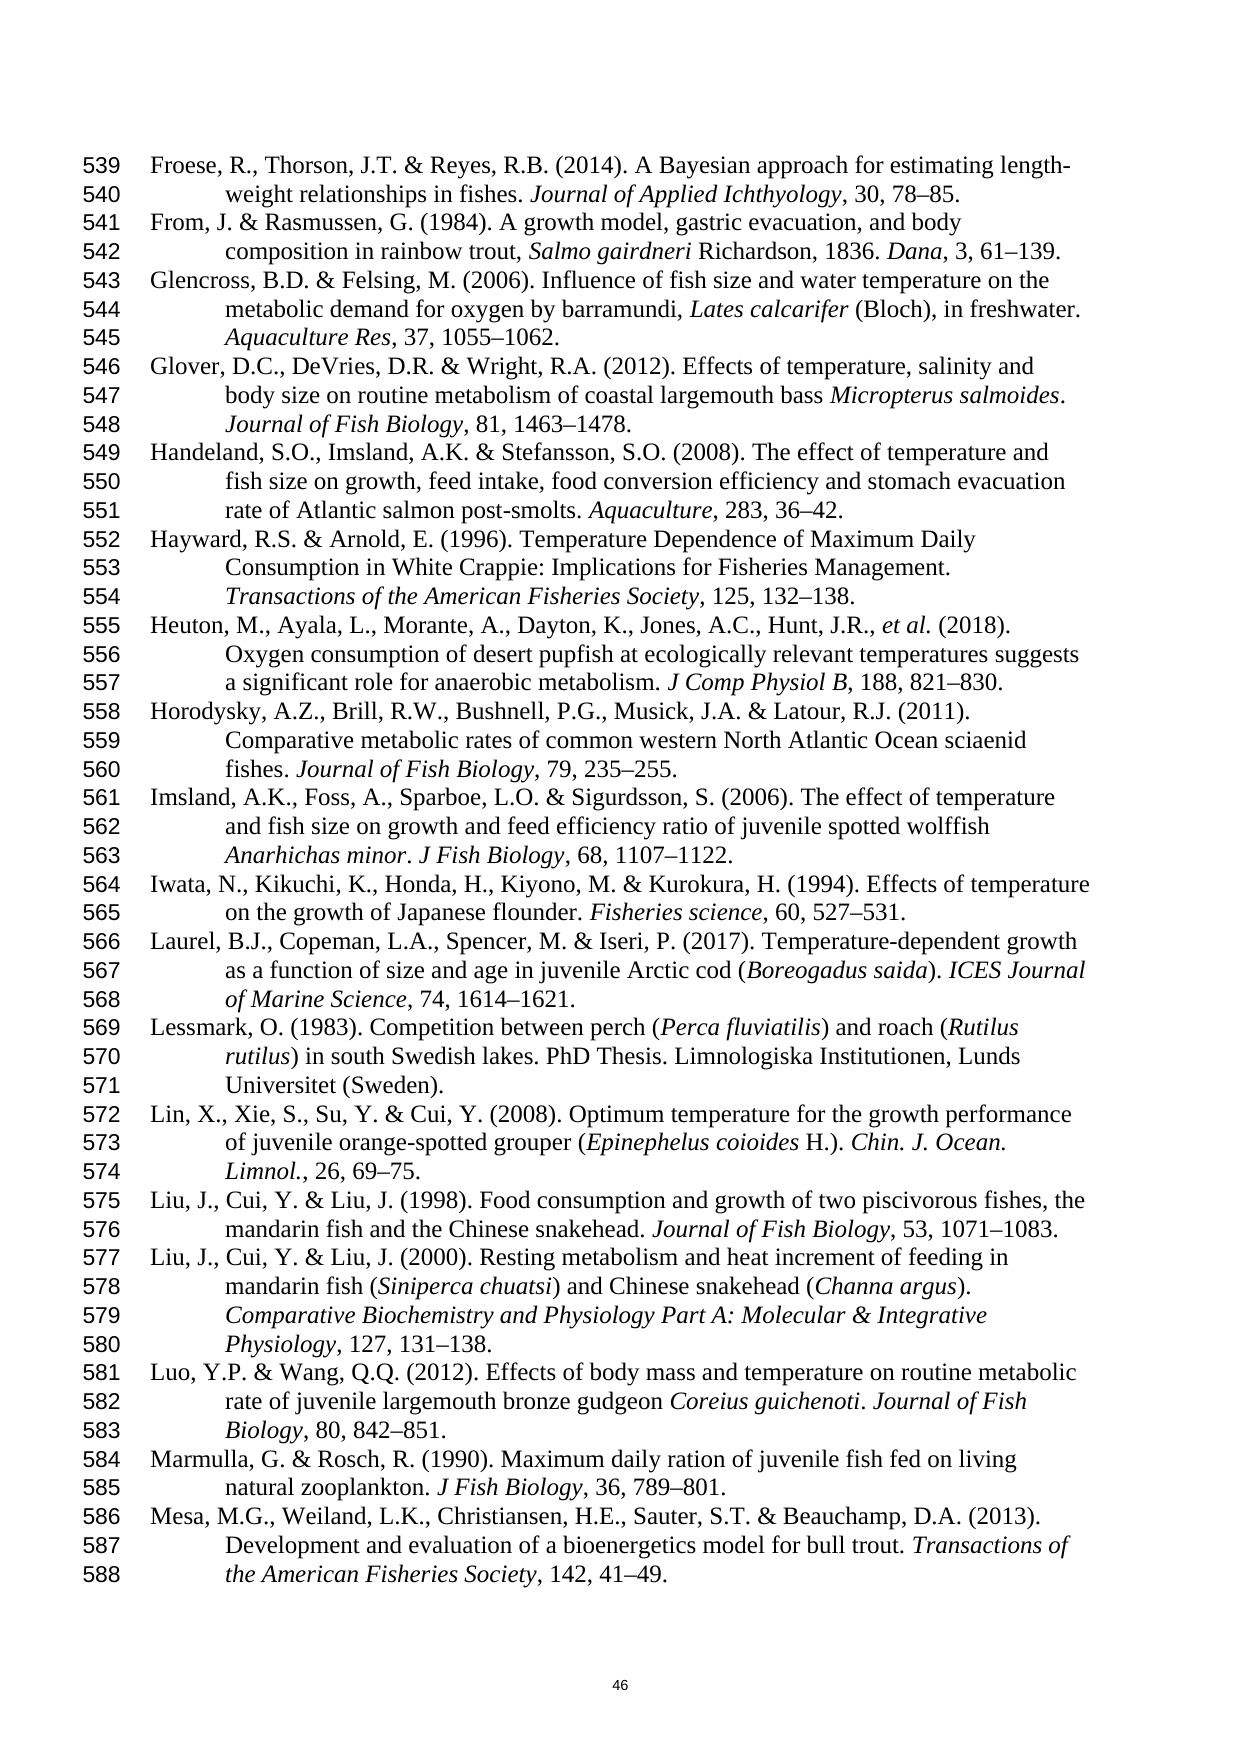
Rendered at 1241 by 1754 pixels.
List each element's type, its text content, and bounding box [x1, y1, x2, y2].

text Marmulla, G. & Rosch, R. (1990). Maximum daily ration of juvenile fish fed on living natural zooplankton. J Fish Biology, 36, 789–801. [150, 1444, 1090, 1501]
text Hayward, R.S. & Arnold, E. (1996). Temperature Dependence of Maximum Daily Consumption in White Crappie: Implications for Fisheries Management. Transactions of the American Fisheries Society, 125, 132–138. [150, 524, 1090, 610]
text Froese, R., Thorson, J.T. & Reyes, R.B. (2014). A Bayesian approach for estimating length‐weight relationships in fishes. Journal of Applied Ichthyology, 30, 78–85. [150, 150, 1090, 207]
text Laurel, B.J., Copeman, L.A., Spencer, M. & Iseri, P. (2017). Temperature-dependent growth as a function of size and age in juvenile Arctic cod (Boreogadus saida). ICES Journal of Marine Science, 74, 1614–1621. [150, 926, 1090, 1012]
text Mesa, M.G., Weiland, L.K., Christiansen, H.E., Sauter, S.T. & Beauchamp, D.A. (2013). Development and evaluation of a bioenergetics model for bull trout. Transactions of the American Fisheries Society, 142, 41–49. [150, 1501, 1090, 1587]
text Liu, J., Cui, Y. & Liu, J. (1998). Food consumption and growth of two piscivorous fishes, the mandarin fish and the Chinese snakehead. Journal of Fish Biology, 53, 1071–1083. [150, 1185, 1090, 1242]
text Imsland, A.K., Foss, A., Sparboe, L.O. & Sigurdsson, S. (2006). The effect of temperature and fish size on growth and feed efficiency ratio of juvenile spotted wolffish Anarhichas minor. J Fish Biology, 68, 1107–1122. [150, 782, 1090, 869]
text Heuton, M., Ayala, L., Morante, A., Dayton, K., Jones, A.C., Hunt, J.R., et al. (2018). Oxygen consumption of desert pupfish at ecologically relevant temperatures suggests a significant role for anaerobic metabolism. J Comp Physiol B, 188, 821–830. [150, 610, 1090, 696]
text Glover, D.C., DeVries, D.R. & Wright, R.A. (2012). Effects of temperature, salinity and body size on routine metabolism of coastal largemouth bass Micropterus salmoides. Journal of Fish Biology, 81, 1463–1478. [150, 351, 1090, 437]
text Liu, J., Cui, Y. & Liu, J. (2000). Resting metabolism and heat increment of feeding in mandarin fish (Siniperca chuatsi) and Chinese snakehead (Channa argus). Comparative Biochemistry and Physiology Part A: Molecular & Integrative Physiology, 127, 131–138. [150, 1242, 1090, 1357]
text From, J. & Rasmussen, G. (1984). A growth model, gastric evacuation, and body composition in rainbow trout, Salmo gairdneri Richardson, 1836. Dana, 3, 61–139. [150, 207, 1090, 265]
text Iwata, N., Kikuchi, K., Honda, H., Kiyono, M. & Kurokura, H. (1994). Effects of temperature on the growth of Japanese flounder. Fisheries science, 60, 527–531. [150, 869, 1090, 926]
text Lin, X., Xie, S., Su, Y. & Cui, Y. (2008). Optimum temperature for the growth performance of juvenile orange-spotted grouper (Epinephelus coioides H.). Chin. J. Ocean. Limnol., 26, 69–75. [150, 1099, 1090, 1185]
text Horodysky, A.Z., Brill, R.W., Bushnell, P.G., Musick, J.A. & Latour, R.J. (2011). Comparative metabolic rates of common western North Atlantic Ocean sciaenid fishes. Journal of Fish Biology, 79, 235–255. [150, 696, 1090, 782]
text Lessmark, O. (1983). Competition between perch (Perca fluviatilis) and roach (Rutilus rutilus) in south Swedish lakes. PhD Thesis. Limnologiska Institutionen, Lunds Universitet (Sweden). [150, 1012, 1090, 1099]
text Handeland, S.O., Imsland, A.K. & Stefansson, S.O. (2008). The effect of temperature and fish size on growth, feed intake, food conversion efficiency and stomach evacuation rate of Atlantic salmon post-smolts. Aquaculture, 283, 36–42. [150, 437, 1090, 524]
text Luo, Y.P. & Wang, Q.Q. (2012). Effects of body mass and temperature on routine metabolic rate of juvenile largemouth bronze gudgeon Coreius guichenoti. Journal of Fish Biology, 80, 842–851. [150, 1357, 1090, 1444]
text Glencross, B.D. & Felsing, M. (2006). Influence of fish size and water temperature on the metabolic demand for oxygen by barramundi, Lates calcarifer (Bloch), in freshwater. Aquaculture Res, 37, 1055–1062. [150, 265, 1090, 351]
